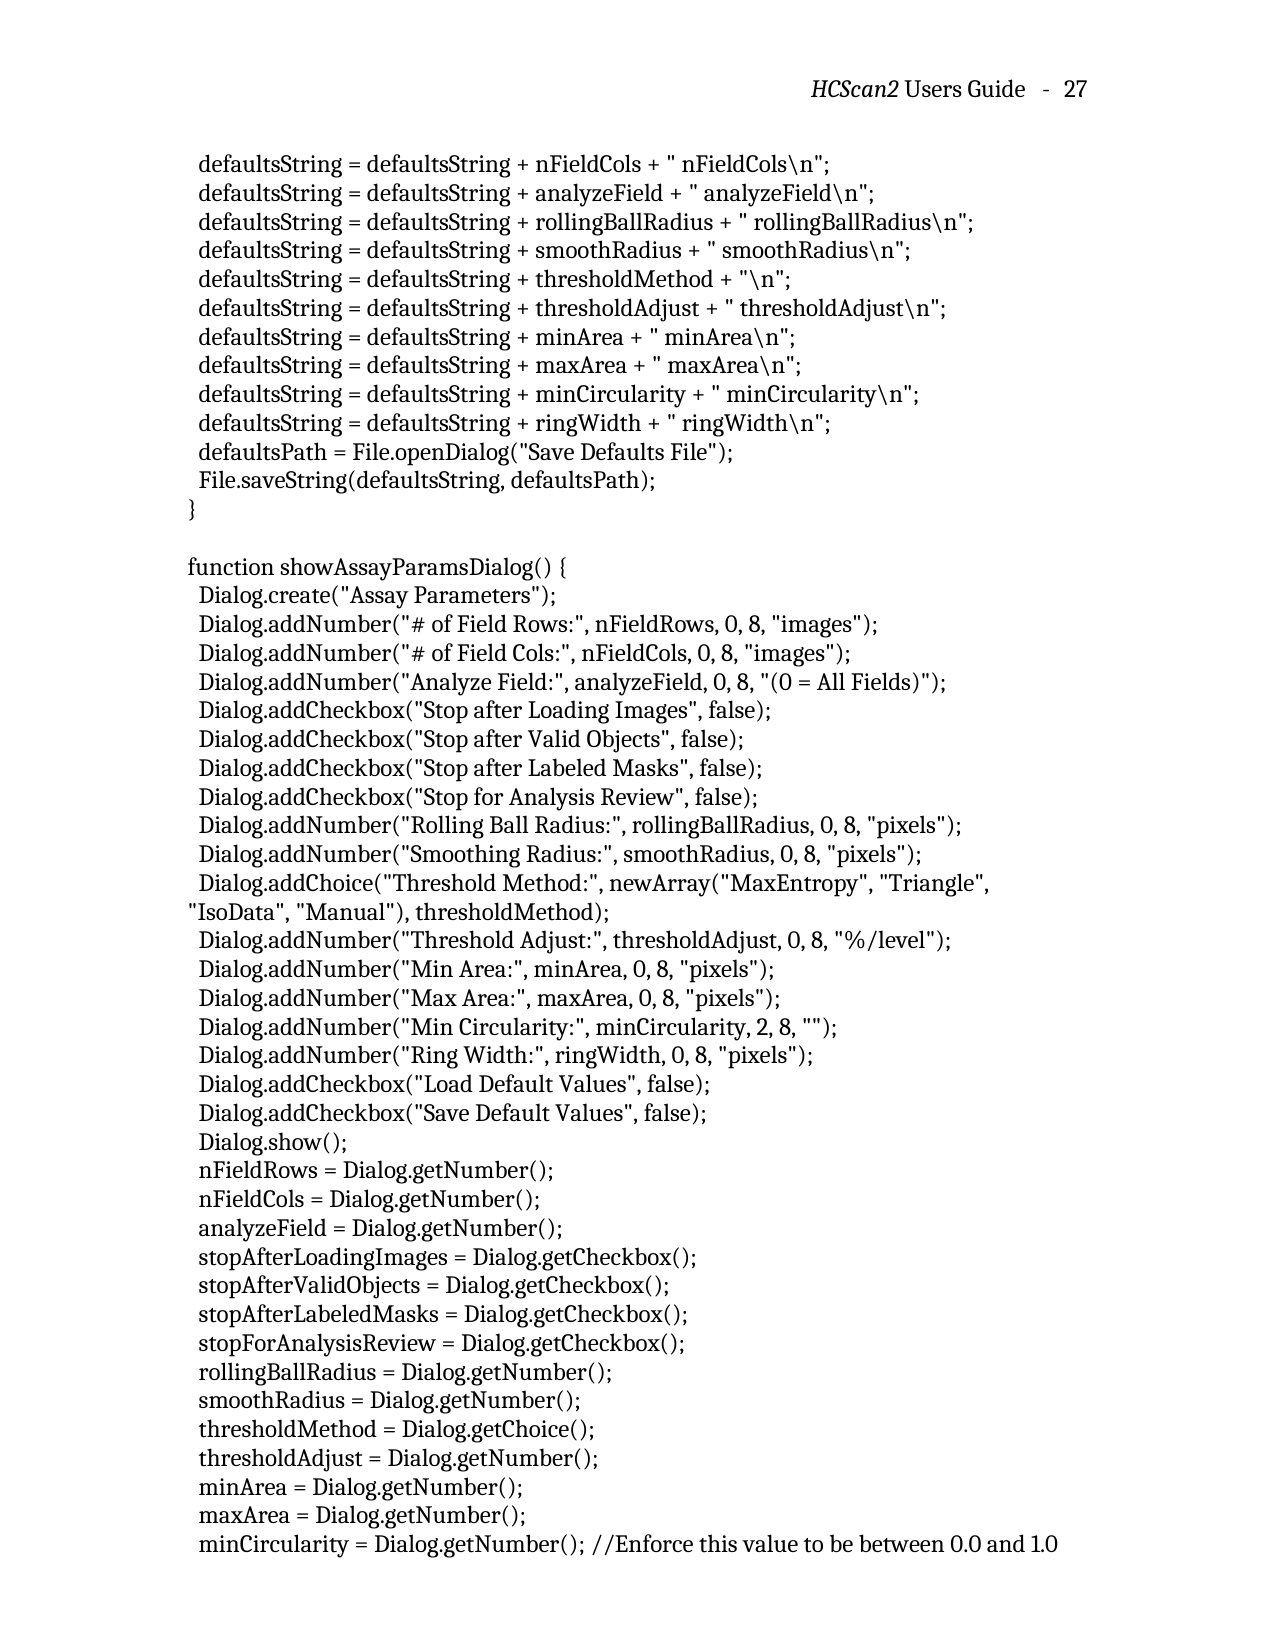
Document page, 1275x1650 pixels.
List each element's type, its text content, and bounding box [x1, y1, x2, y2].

text File.saveString(defaultsString, defaultsPath); [187, 466, 1087, 495]
text Dialog.addNumber("# of Field Rows:", nFieldRows, 0, 8, "images"); [187, 610, 1087, 639]
text Dialog.addNumber("Ring Width:", ringWidth, 0, 8, "pixels"); [187, 1041, 1087, 1070]
text Dialog.addNumber("Min Circularity:", minCircularity, 2, 8, ""); [187, 1012, 1087, 1041]
text Dialog.create("Assay Parameters"); [187, 581, 1087, 610]
text Dialog.addNumber("Smoothing Radius:", smoothRadius, 0, 8, "pixels"); [187, 840, 1087, 869]
text Dialog.addNumber("Analyze Field:", analyzeField, 0, 8, "(0 = All Fields)"); [187, 667, 1087, 696]
text thresholdMethod = Dialog.getChoice(); [187, 1415, 1087, 1444]
text smoothRadius = Dialog.getNumber(); [187, 1386, 1087, 1415]
text defaultsString = defaultsString + analyzeField + " analyzeField\n"; [187, 179, 1087, 207]
text defaultsString = defaultsString + thresholdMethod + "\n"; [187, 265, 1087, 294]
text rollingBallRadius = Dialog.getNumber(); [187, 1357, 1087, 1386]
text Dialog.addNumber("Threshold Adjust:", thresholdAdjust, 0, 8, "%/level"); [187, 926, 1087, 955]
text Dialog.addCheckbox("Stop after Labeled Masks", false); [187, 754, 1087, 782]
text Dialog.addCheckbox("Save Default Values", false); [187, 1099, 1087, 1127]
text defaultsString = defaultsString + smoothRadius + " smoothRadius\n"; [187, 236, 1087, 265]
text Dialog.addNumber("Min Area:", minArea, 0, 8, "pixels"); [187, 955, 1087, 984]
text defaultsString = defaultsString + minArea + " minArea\n"; [187, 322, 1087, 351]
text stopAfterValidObjects = Dialog.getCheckbox(); [187, 1271, 1087, 1300]
text Dialog.addNumber("Max Area:", maxArea, 0, 8, "pixels"); [187, 984, 1087, 1012]
text nFieldRows = Dialog.getNumber(); [187, 1156, 1087, 1185]
text minCircularity = Dialog.getNumber(); //Enforce this value to be between 0.0 and 1.0 [187, 1530, 1087, 1559]
text stopForAnalysisReview = Dialog.getCheckbox(); [187, 1329, 1087, 1357]
text maxArea = Dialog.getNumber(); [187, 1501, 1087, 1530]
text Dialog.addCheckbox("Stop after Valid Objects", false); [187, 725, 1087, 754]
text defaultsString = defaultsString + rollingBallRadius + " rollingBallRadius\n"; [187, 207, 1087, 236]
text } [187, 495, 1087, 524]
text stopAfterLabeledMasks = Dialog.getCheckbox(); [187, 1300, 1087, 1329]
text Dialog.addCheckbox("Stop after Loading Images", false); [187, 696, 1087, 725]
text Dialog.addCheckbox("Stop for Analysis Review", false); [187, 782, 1087, 811]
text defaultsString = defaultsString + maxArea + " maxArea\n"; [187, 351, 1087, 380]
text defaultsString = defaultsString + minCircularity + " minCircularity\n"; [187, 380, 1087, 409]
text Dialog.addNumber("# of Field Cols:", nFieldCols, 0, 8, "images"); [187, 639, 1087, 667]
text Dialog.addCheckbox("Load Default Values", false); [187, 1070, 1087, 1099]
text function showAssayParamsDialog() { [187, 552, 1087, 581]
text Dialog.show(); [187, 1127, 1087, 1156]
text defaultsString = defaultsString + thresholdAdjust + " thresholdAdjust\n"; [187, 294, 1087, 322]
text Dialog.addNumber("Rolling Ball Radius:", rollingBallRadius, 0, 8, "pixels"); [187, 811, 1087, 840]
text nFieldCols = Dialog.getNumber(); [187, 1185, 1087, 1214]
text stopAfterLoadingImages = Dialog.getCheckbox(); [187, 1242, 1087, 1271]
text defaultsPath = File.openDialog("Save Defaults File"); [187, 437, 1087, 466]
text analyzeField = Dialog.getNumber(); [187, 1214, 1087, 1242]
text minArea = Dialog.getNumber(); [187, 1472, 1087, 1501]
text defaultsString = defaultsString + nFieldCols + " nFieldCols\n"; [187, 150, 1087, 179]
text defaultsString = defaultsString + ringWidth + " ringWidth\n"; [187, 409, 1087, 437]
text thresholdAdjust = Dialog.getNumber(); [187, 1444, 1087, 1472]
text Dialog.addChoice("Threshold Method:", newArray("MaxEntropy", "Triangle", "IsoData", "Manual"), thresholdMethod); [187, 869, 1087, 926]
